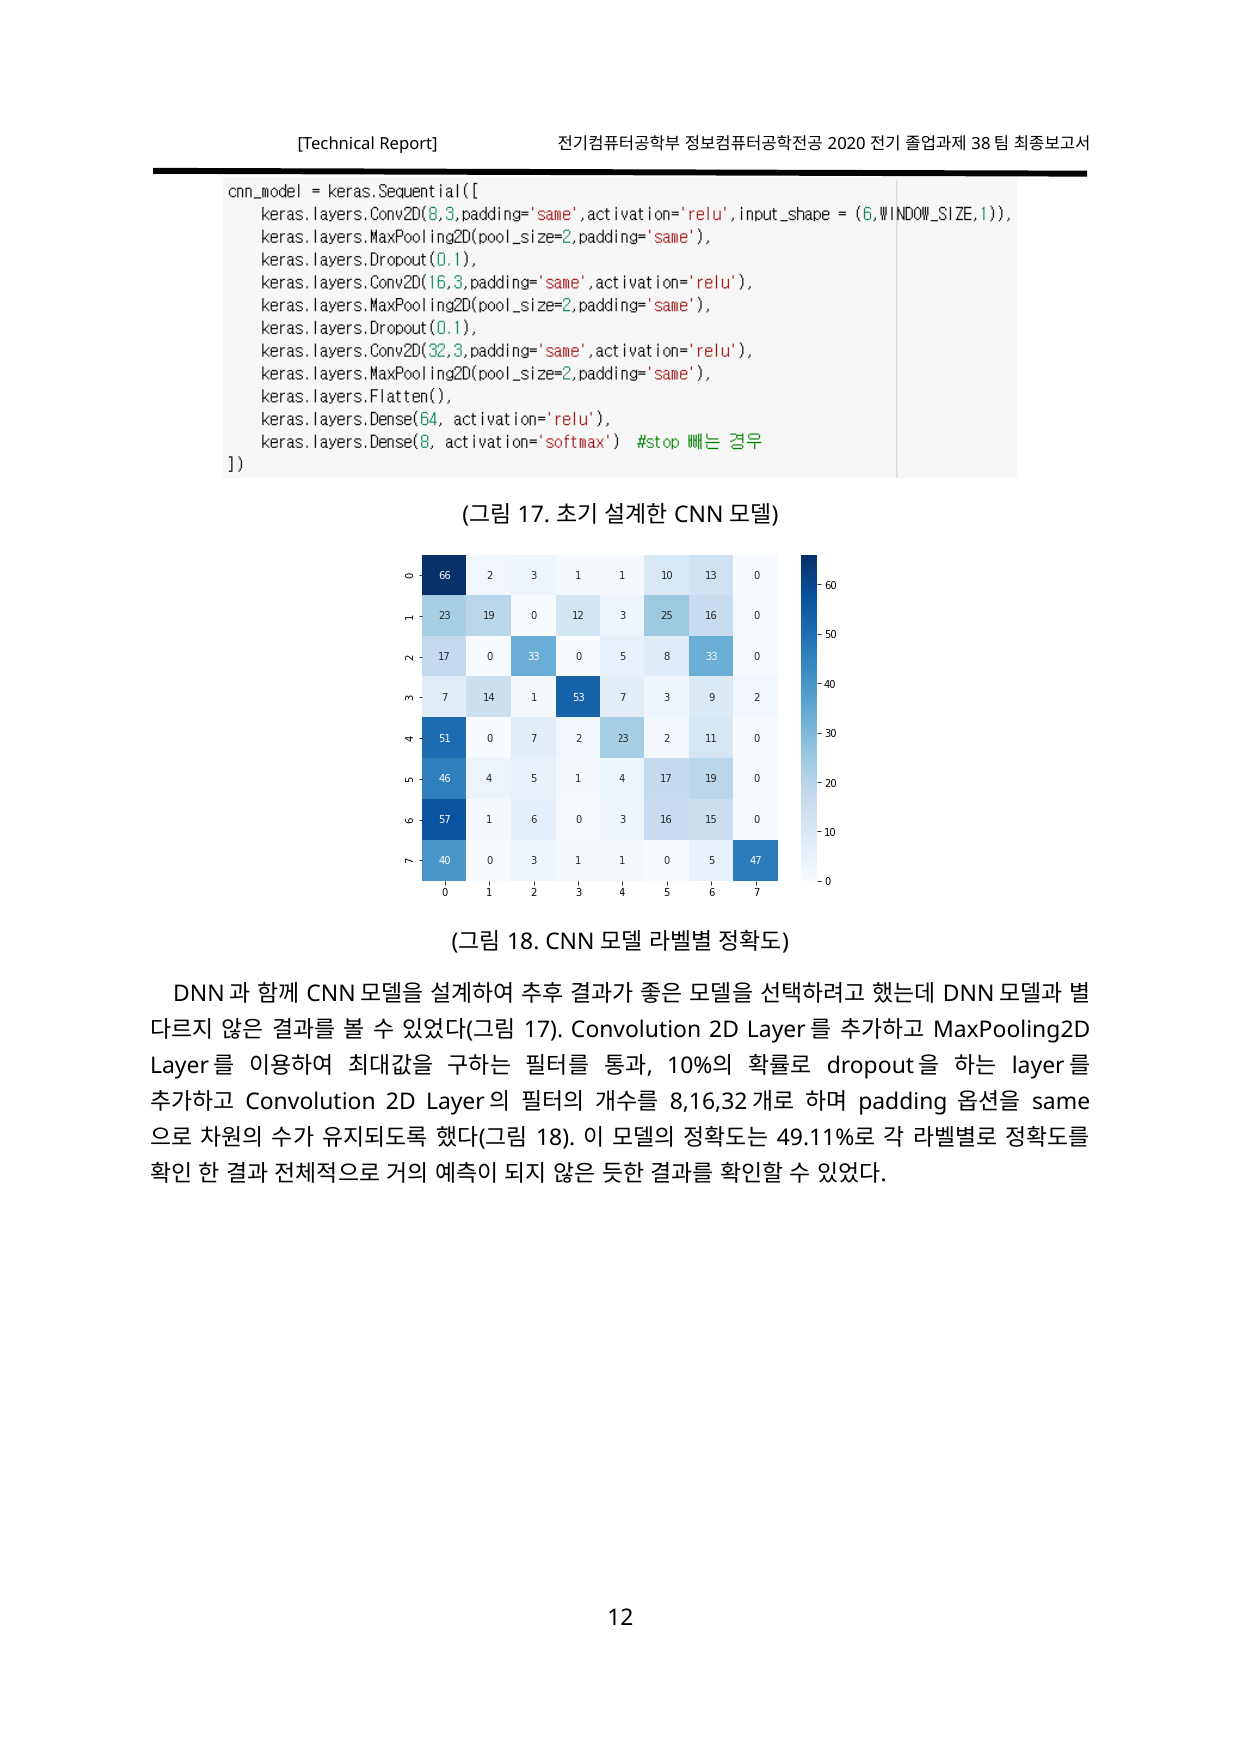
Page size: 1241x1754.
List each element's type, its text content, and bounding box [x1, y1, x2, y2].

text (그림 17. 초기 설계한 CNN 모델) [150, 496, 1090, 530]
text DNN과 함께 CNN모델을 설계하여 추후 결과가 좋은 모델을 선택하려고 했는데 DNN모델과 별 다르지 않은 결과를 볼 수 있었다(그림 17). Convolution 2D Layer를 추가하고 MaxPooling2D Layer를 이용하여 최대값을 구하는 필터를 통과, 10%의 확률로 dropout을 하는 layer를 추가하고 Convolution 2D Layer의 필터의 개수를 8,16,32개로 하며 padding 옵션을 same으로 차원의 수가 유지되도록 했다(그림 18). 이 모델의 정확도는 49.11%로 각 라벨별로 정확도를 확인 한 결과 전체적으로 거의 예측이 되지 않은 듯한 결과를 확인할 수 있었다. [150, 975, 1090, 1188]
picture [398, 548, 842, 904]
text (그림 18. CNN 모델 라벨별 정확도) [150, 922, 1090, 956]
picture [223, 177, 1018, 478]
